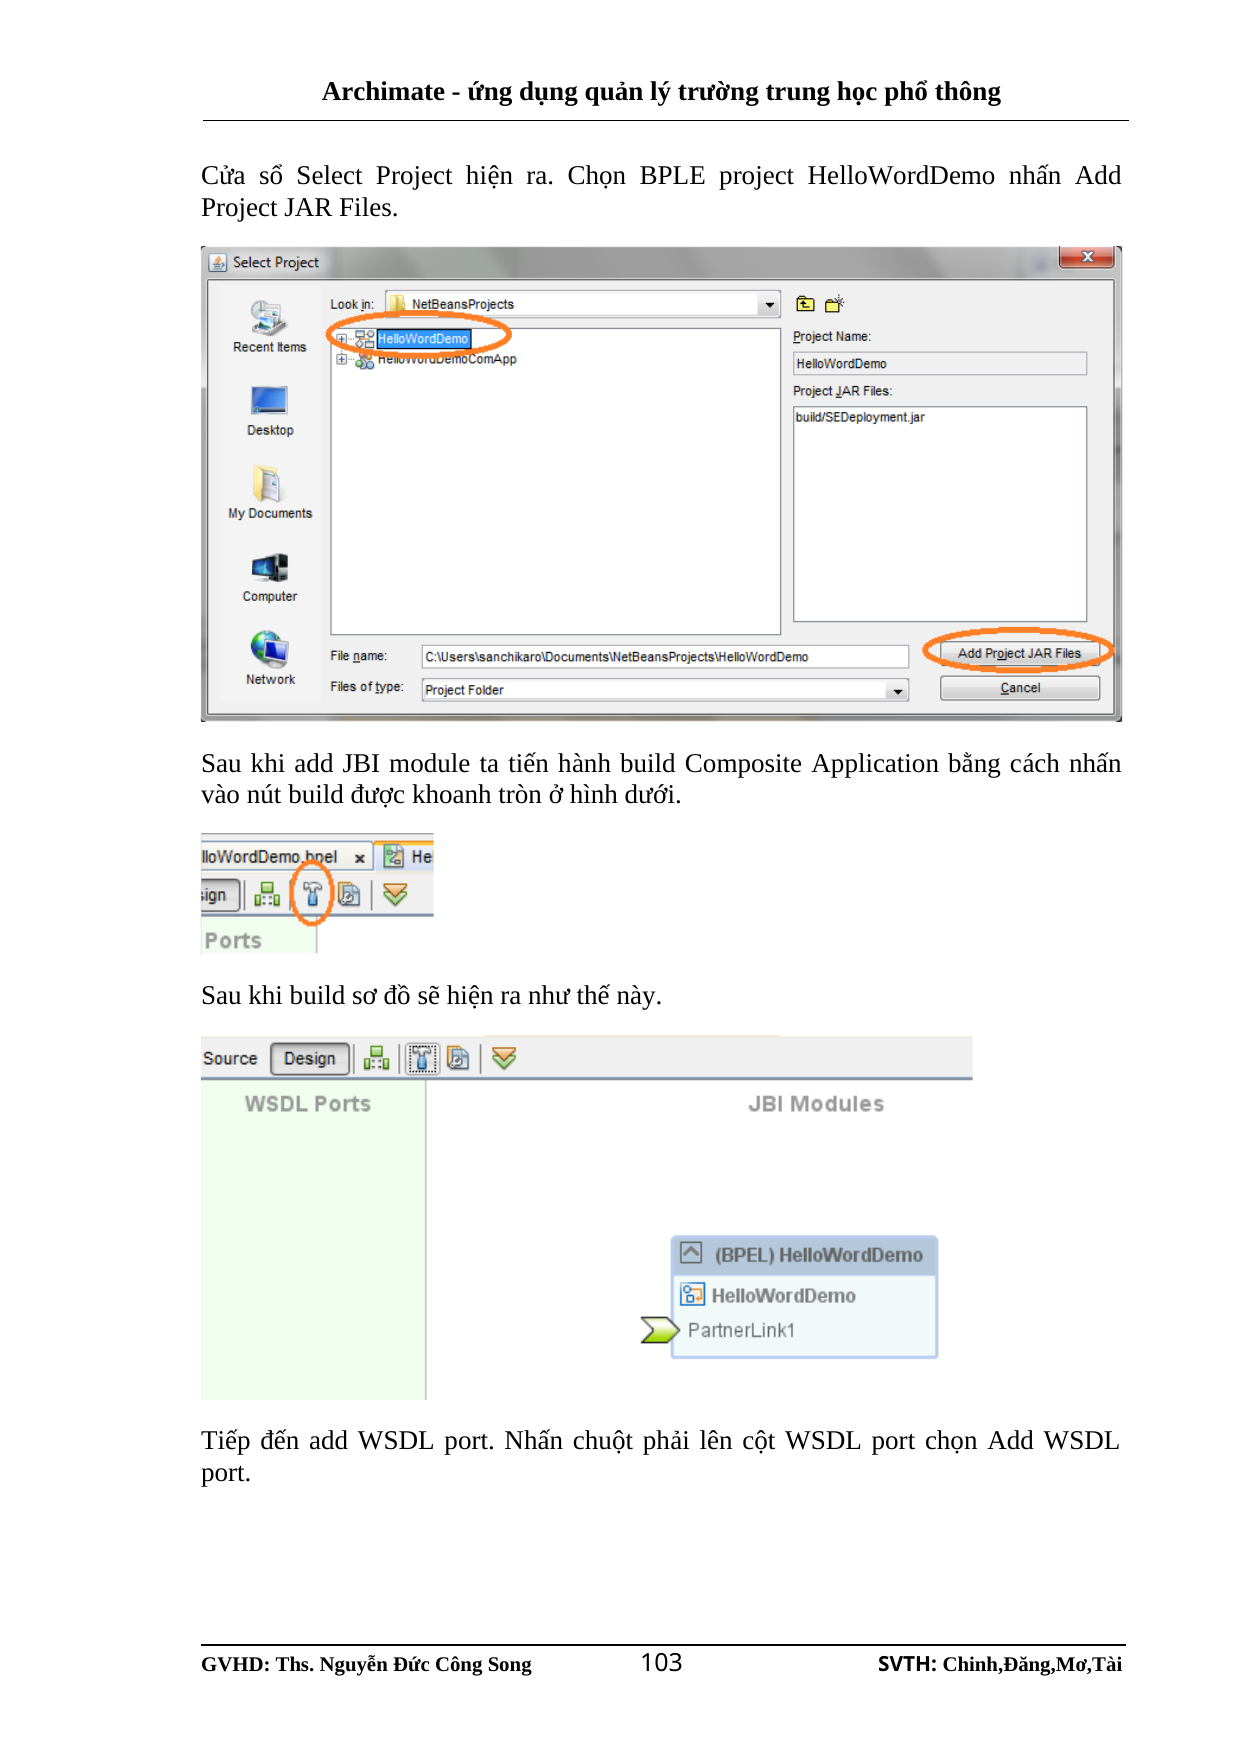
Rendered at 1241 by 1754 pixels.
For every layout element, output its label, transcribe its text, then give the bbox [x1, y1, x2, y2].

text Cửa sổ Select Project hiện ra. Chọn BPLE project HelloWordDemo nhấn Add Project JAR Files. [201, 159, 1122, 222]
text Tiếp đến add WSDL port. Nhấn chuột phải lên cột WSDL port chọn Add WSDL port. [201, 1424, 1122, 1487]
picture [200, 246, 1123, 722]
picture [200, 833, 434, 955]
picture [200, 1035, 973, 1400]
text Sau khi build sơ đồ sẽ hiện ra như thế này. [201, 979, 1122, 1010]
text Sau khi add JBI module ta tiến hành build Composite Application bằng cách nhấn vào nút build được khoanh tròn ở hình dưới. [201, 747, 1122, 809]
